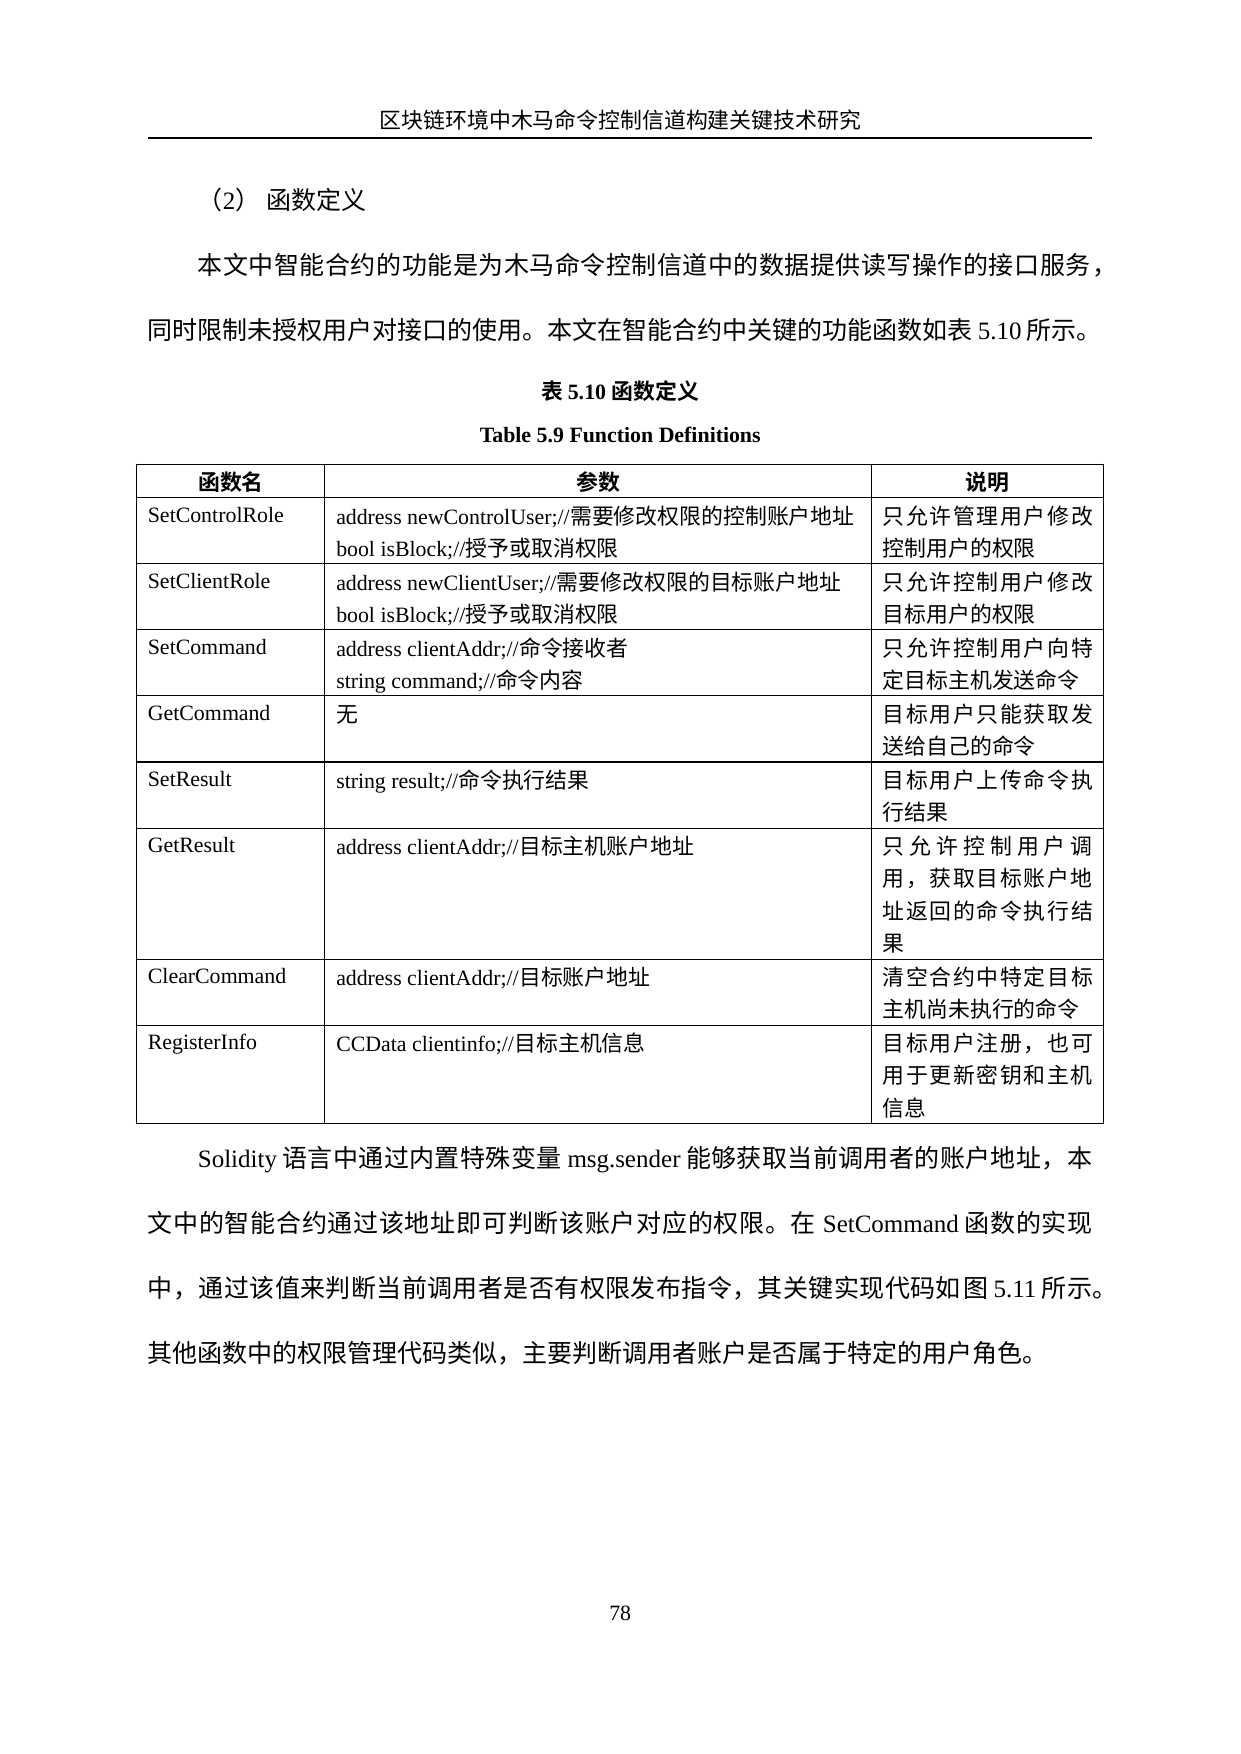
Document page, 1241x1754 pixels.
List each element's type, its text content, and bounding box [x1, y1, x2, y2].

table_cell 只允许控制用户修改目标用户的权限 [872, 564, 1103, 629]
table_cell 清空合约中特定目标主机尚未执行的命令 [872, 960, 1103, 1024]
table_cell SetClientRole [137, 564, 324, 629]
table_cell CCData clientinfo;//目标主机信息 [325, 1026, 871, 1123]
text 表5.10 函数定义 [148, 374, 1092, 406]
table_cell 只允许控制用户向特定目标主机发送命令 [872, 630, 1103, 695]
table_cell SetCommand [137, 630, 324, 695]
table_cell 只允许控制用户调用，获取目标账户地址返回的命令执行结果 [872, 829, 1103, 958]
table_cell GetCommand [137, 696, 324, 761]
table_header 函数名 [137, 465, 324, 497]
table_cell SetControlRole [137, 498, 324, 563]
table_cell address newControlUser;//需要修改权限的控制账户地址 bool isBlock;//授予或取消权限 [325, 498, 871, 563]
table_cell 目标用户只能获取发送给自己的命令 [872, 696, 1103, 761]
table_cell 无 [325, 696, 871, 761]
table_cell 只允许管理用户修改控制用户的权限 [872, 498, 1103, 563]
table_cell address clientAddr;//目标账户地址 [325, 960, 871, 1024]
table_cell ClearCommand [137, 960, 324, 1024]
table_cell RegisterInfo [137, 1026, 324, 1123]
table_cell address clientAddr;//命令接收者 string command;//命令内容 [325, 630, 871, 695]
table_cell GetResult [137, 829, 324, 958]
text Table 5.9 Function Definitions [148, 419, 1092, 451]
table_cell address clientAddr;//目标主机账户地址 [325, 829, 871, 958]
table_cell SetResult [137, 763, 324, 827]
table_cell address newClientUser;//需要修改权限的目标账户地址 bool isBlock;//授予或取消权限 [325, 564, 871, 629]
table_cell 目标用户注册，也可用于更新密钥和主机信息 [872, 1026, 1103, 1123]
table_cell string result;//命令执行结果 [325, 763, 871, 827]
table_header 说明 [872, 465, 1103, 497]
table_cell 目标用户上传命令执行结果 [872, 763, 1103, 827]
list 函数定义 [198, 166, 1092, 231]
table_header 参数 [325, 465, 871, 497]
